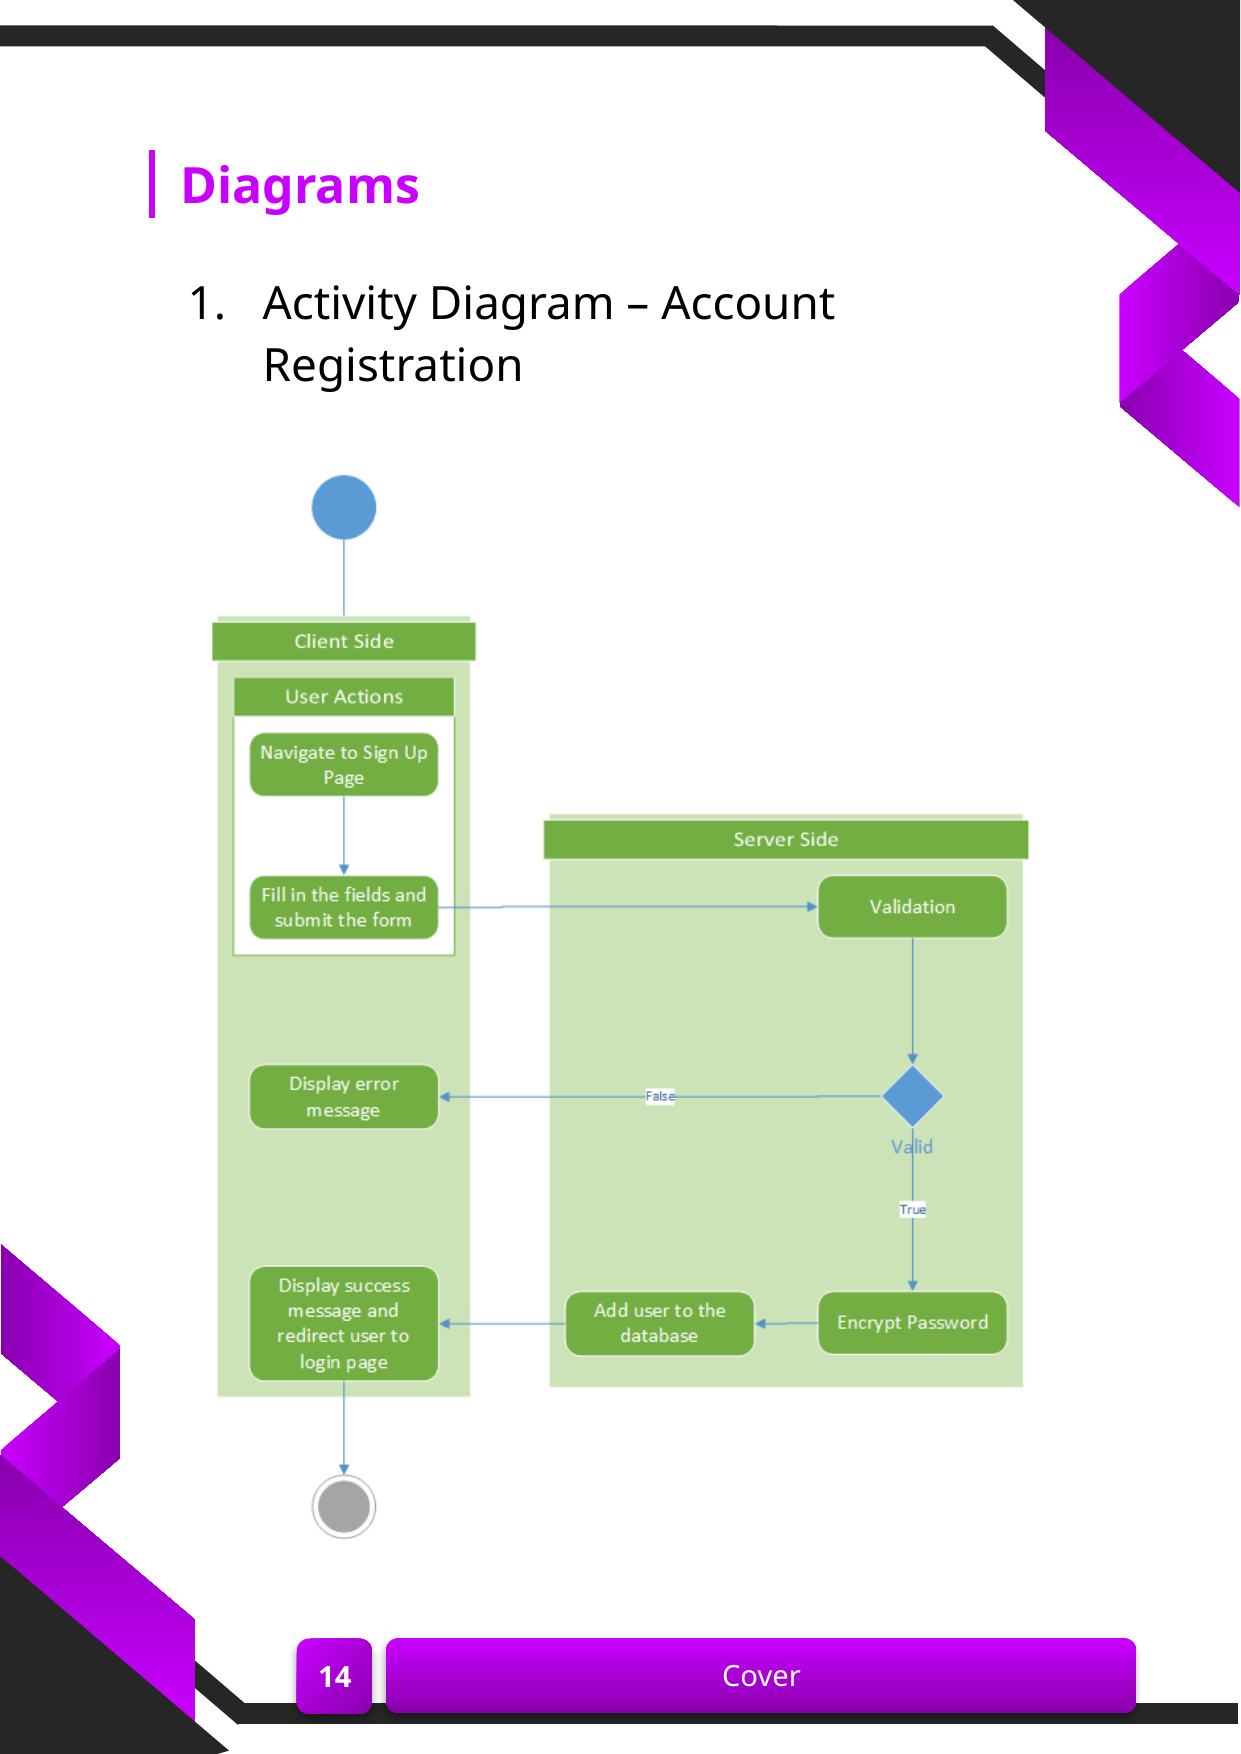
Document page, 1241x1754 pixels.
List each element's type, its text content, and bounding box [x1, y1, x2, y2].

subtitle Activity Diagram – Account Registration [187, 270, 1090, 395]
subtitle Diagrams [155, 150, 1090, 218]
picture [210, 474, 1030, 1540]
